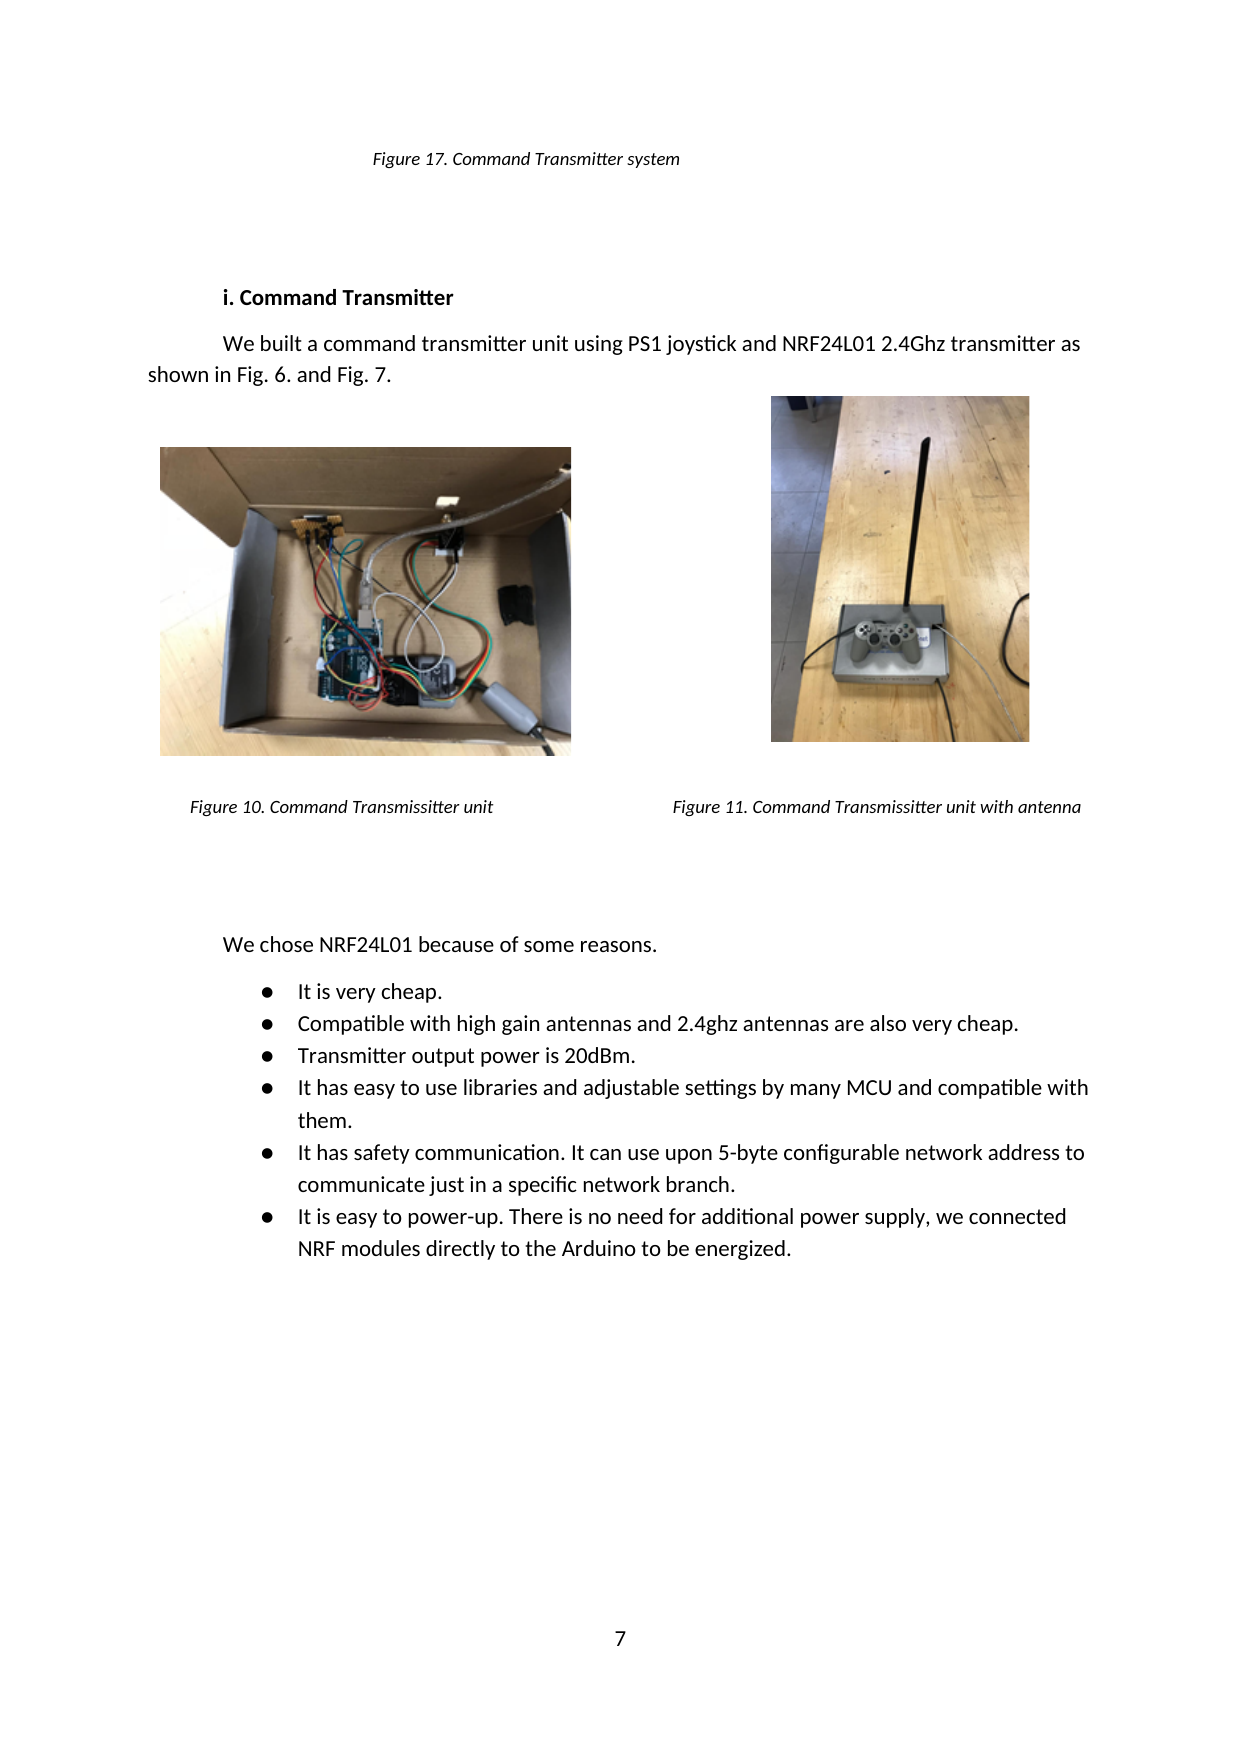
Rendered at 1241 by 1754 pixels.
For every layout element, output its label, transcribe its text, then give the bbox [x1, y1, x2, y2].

text i. Command Transmitter [148, 283, 1092, 311]
text We built a command transmitter unit using PS1 joystick and NRF24L01 2.4Ghz transmitter as shown in Fig. 6. and Fig. 7. [148, 329, 1092, 388]
text We chose NRF24L01 because of some reasons. [148, 930, 1092, 958]
list It has easy to use libraries and adjustable settings by many MCU and compatible with them. [260, 1073, 1092, 1134]
picture [160, 447, 572, 756]
text Figure 10. Command Transmissitter unit Figure 11. Command Transmissitter unit with antenna [148, 795, 1092, 818]
list Transmitter output power is 20dBm. [260, 1041, 1092, 1069]
picture [771, 396, 1030, 742]
list It is easy to power-up. There is no need for additional power supply, we connected NRF modules directly to the Arduino to be energized. [260, 1202, 1092, 1262]
list It is very cheap. [260, 977, 1092, 1005]
list Compatible with high gain antennas and 2.4ghz antennas are also very cheap. [260, 1009, 1092, 1037]
list It has safety communication. It can use upon 5-byte configurable network address to communicate just in a specific network branch. [260, 1138, 1092, 1198]
text Figure 17. Command Transmitter system [298, 148, 1093, 171]
